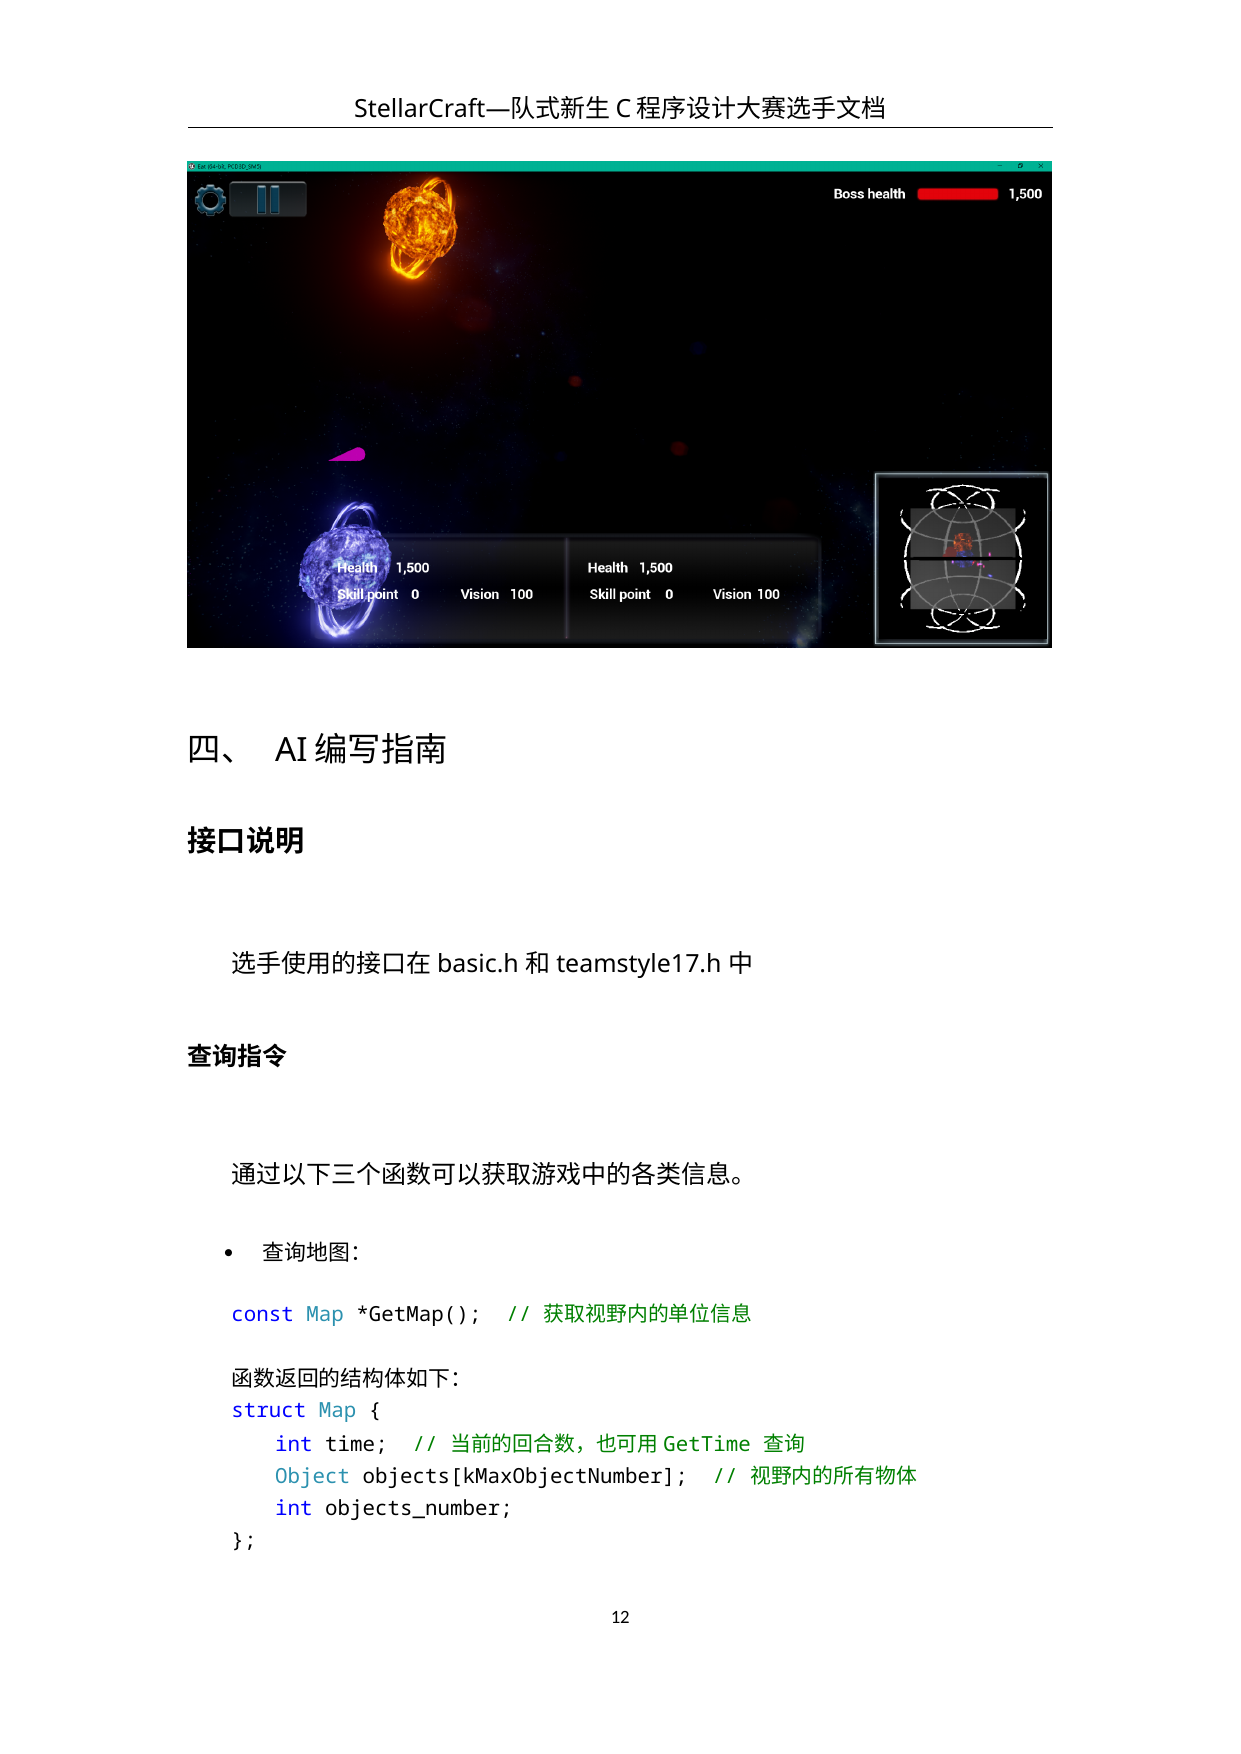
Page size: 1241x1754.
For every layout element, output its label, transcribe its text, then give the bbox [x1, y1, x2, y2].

text int objects_number; [231, 1491, 1053, 1523]
text const Map *GetMap(); // 获取视野内的单位信息 [231, 1296, 1053, 1328]
text 选手使用的接口在 basic.h 和 teamstyle17.h 中 [187, 929, 1053, 994]
subtitle 查询指令 [187, 1022, 1053, 1087]
subtitle 接口说明 [187, 807, 1053, 872]
text int time; // 当前的回合数，也可用 GetTime 查询 [231, 1426, 1053, 1458]
text struct Map { [231, 1393, 1053, 1426]
picture [187, 161, 1052, 648]
text 通过以下三个函数可以获取游戏中的各类信息。 [187, 1140, 1053, 1205]
list 查询地图： [225, 1234, 1053, 1267]
text Object objects[kMaxObjectNumber]; // 视野内的所有物体 [231, 1458, 1053, 1491]
text }; [231, 1523, 1053, 1556]
text 函数返回的结构体如下： [231, 1361, 1053, 1393]
list AI编写指南 [187, 714, 1053, 779]
